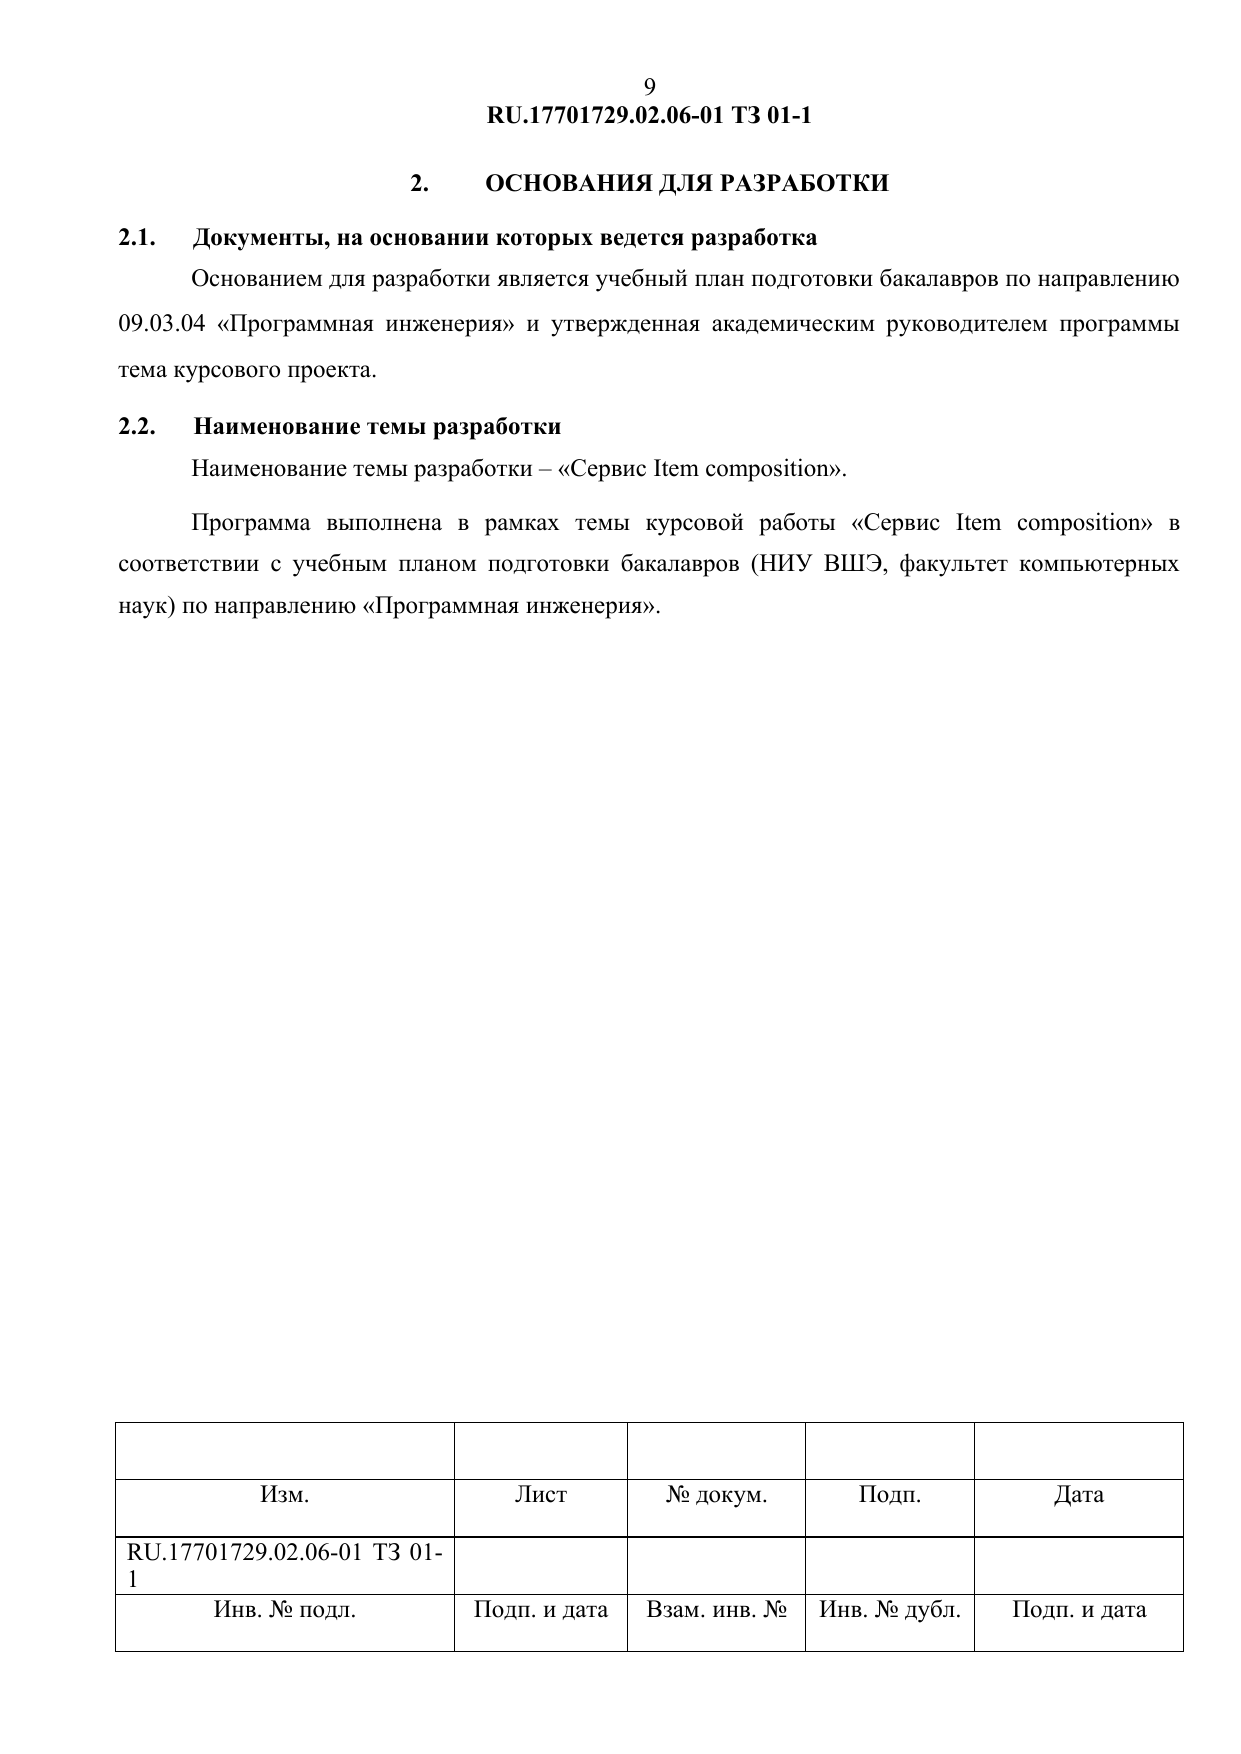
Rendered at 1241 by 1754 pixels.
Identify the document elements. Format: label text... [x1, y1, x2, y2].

subtitle Документы, на основании которых ведется разработка [118, 223, 1181, 251]
subtitle ОСНОВАНИЯ ДЛЯ РАЗРАБОТКИ [118, 169, 1182, 197]
text Наименование темы разработки – «Сервис Item composition». [118, 454, 1181, 482]
text Программа выполнена в рамках темы курсовой работы «Сервис Item composition» в соответствии с учебным планом подготовки бакалавров (НИУ ВШЭ, факультет компьютерных наук) по направлению «Программная инженерия». [118, 508, 1181, 619]
text Основанием для разработки является учебный план подготовки бакалавров по направлению 09.03.04 «Программная инженерия» и утвержденная академическим руководителем программы тема курсового проекта. [118, 264, 1181, 382]
subtitle Наименование темы разработки [118, 412, 1181, 440]
